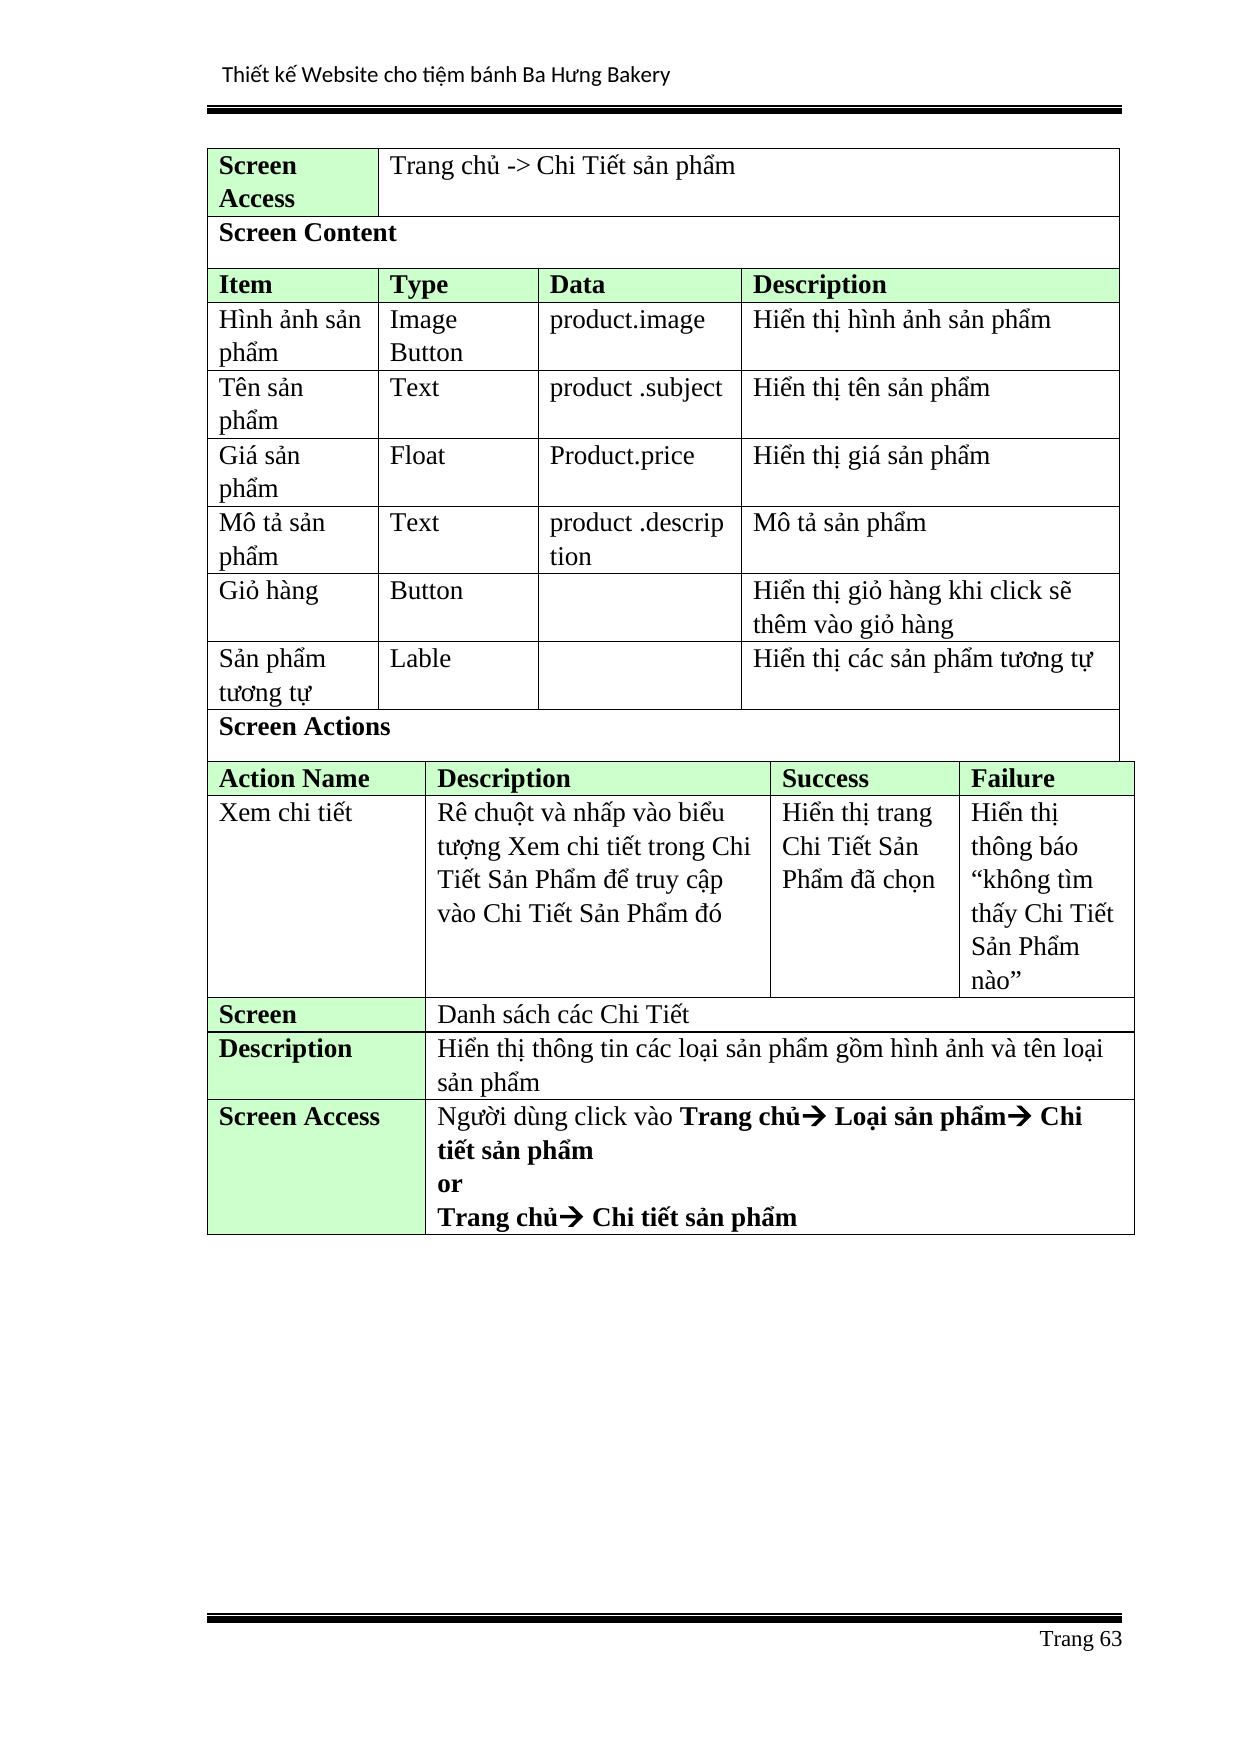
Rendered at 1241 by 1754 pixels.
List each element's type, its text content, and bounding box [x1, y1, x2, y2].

table_cell Hiển thị trang Chi Tiết Sản Phẩm đã chọn [771, 796, 959, 997]
table_cell Người dùng click vào Trang chủ Loại sản phẩm Chi tiết sản phẩm or Trang chủ Chi tiết sản phẩm [426, 1100, 1134, 1234]
table_cell Screen Access [208, 149, 378, 216]
table_cell Type [379, 269, 538, 302]
table_cell Hiển thị giỏ hàng khi click sẽ thêm vào giỏ hàng [742, 574, 1119, 641]
table_cell Success [771, 762, 959, 795]
table_cell Text [379, 507, 538, 573]
table_cell Product.price [539, 439, 741, 506]
table_cell Trang chủ -> Chi Tiết sản phẩm [379, 149, 1119, 216]
table_cell Item [208, 269, 378, 302]
table_cell Data [539, 269, 741, 302]
table_cell Description [426, 762, 770, 795]
table_cell Button [379, 574, 538, 641]
table_cell Danh sách các Chi Tiết [426, 998, 1134, 1031]
table_cell Hiển thị thông báo “không tìm thấy Chi Tiết Sản Phẩm nào” [960, 796, 1134, 997]
table_cell product.image [539, 303, 741, 369]
table_cell Screen Access [208, 1100, 425, 1234]
table_cell Action Name [208, 762, 425, 795]
table_cell Rê chuột và nhấp vào biểu tượng Xem chi tiết trong Chi Tiết Sản Phẩm để truy cập vào Chi Tiết Sản Phẩm đó [426, 796, 770, 997]
table_cell Giá sản phẩm [208, 439, 378, 506]
table_cell Tên sản phẩm [208, 371, 378, 438]
table_cell Description [742, 269, 1119, 302]
table_cell product .subject [539, 371, 741, 438]
table_cell Hiển thị tên sản phẩm [742, 371, 1119, 438]
table_cell Hình ảnh sản phẩm [208, 303, 378, 369]
table_cell Image Button [379, 303, 538, 369]
table_cell Screen Actions [208, 710, 1119, 761]
table_cell Description [208, 1033, 425, 1099]
table_cell Screen Content [208, 217, 1119, 267]
table_cell [539, 574, 741, 641]
table_cell Hiển thị thông tin các loại sản phẩm gồm hình ảnh và tên loại sản phẩm [426, 1033, 1134, 1099]
table_cell Xem chi tiết [208, 796, 425, 997]
table_cell Lable [379, 642, 538, 709]
table_cell product .description [539, 507, 741, 573]
table_cell Hiển thị giá sản phẩm [742, 439, 1119, 506]
table_cell Sản phẩm tương tự [208, 642, 378, 709]
table_cell Mô tả sản phẩm [742, 507, 1119, 573]
table_cell Screen [208, 998, 425, 1031]
table_cell Text [379, 371, 538, 438]
table_cell Failure [960, 762, 1134, 795]
table_cell Mô tả sản phẩm [208, 507, 378, 573]
table_cell Giỏ hàng [208, 574, 378, 641]
table_cell Hiển thị các sản phẩm tương tự [742, 642, 1119, 709]
table_cell Hiển thị hình ảnh sản phẩm [742, 303, 1119, 369]
table_cell Float [379, 439, 538, 506]
table_cell [539, 642, 741, 709]
